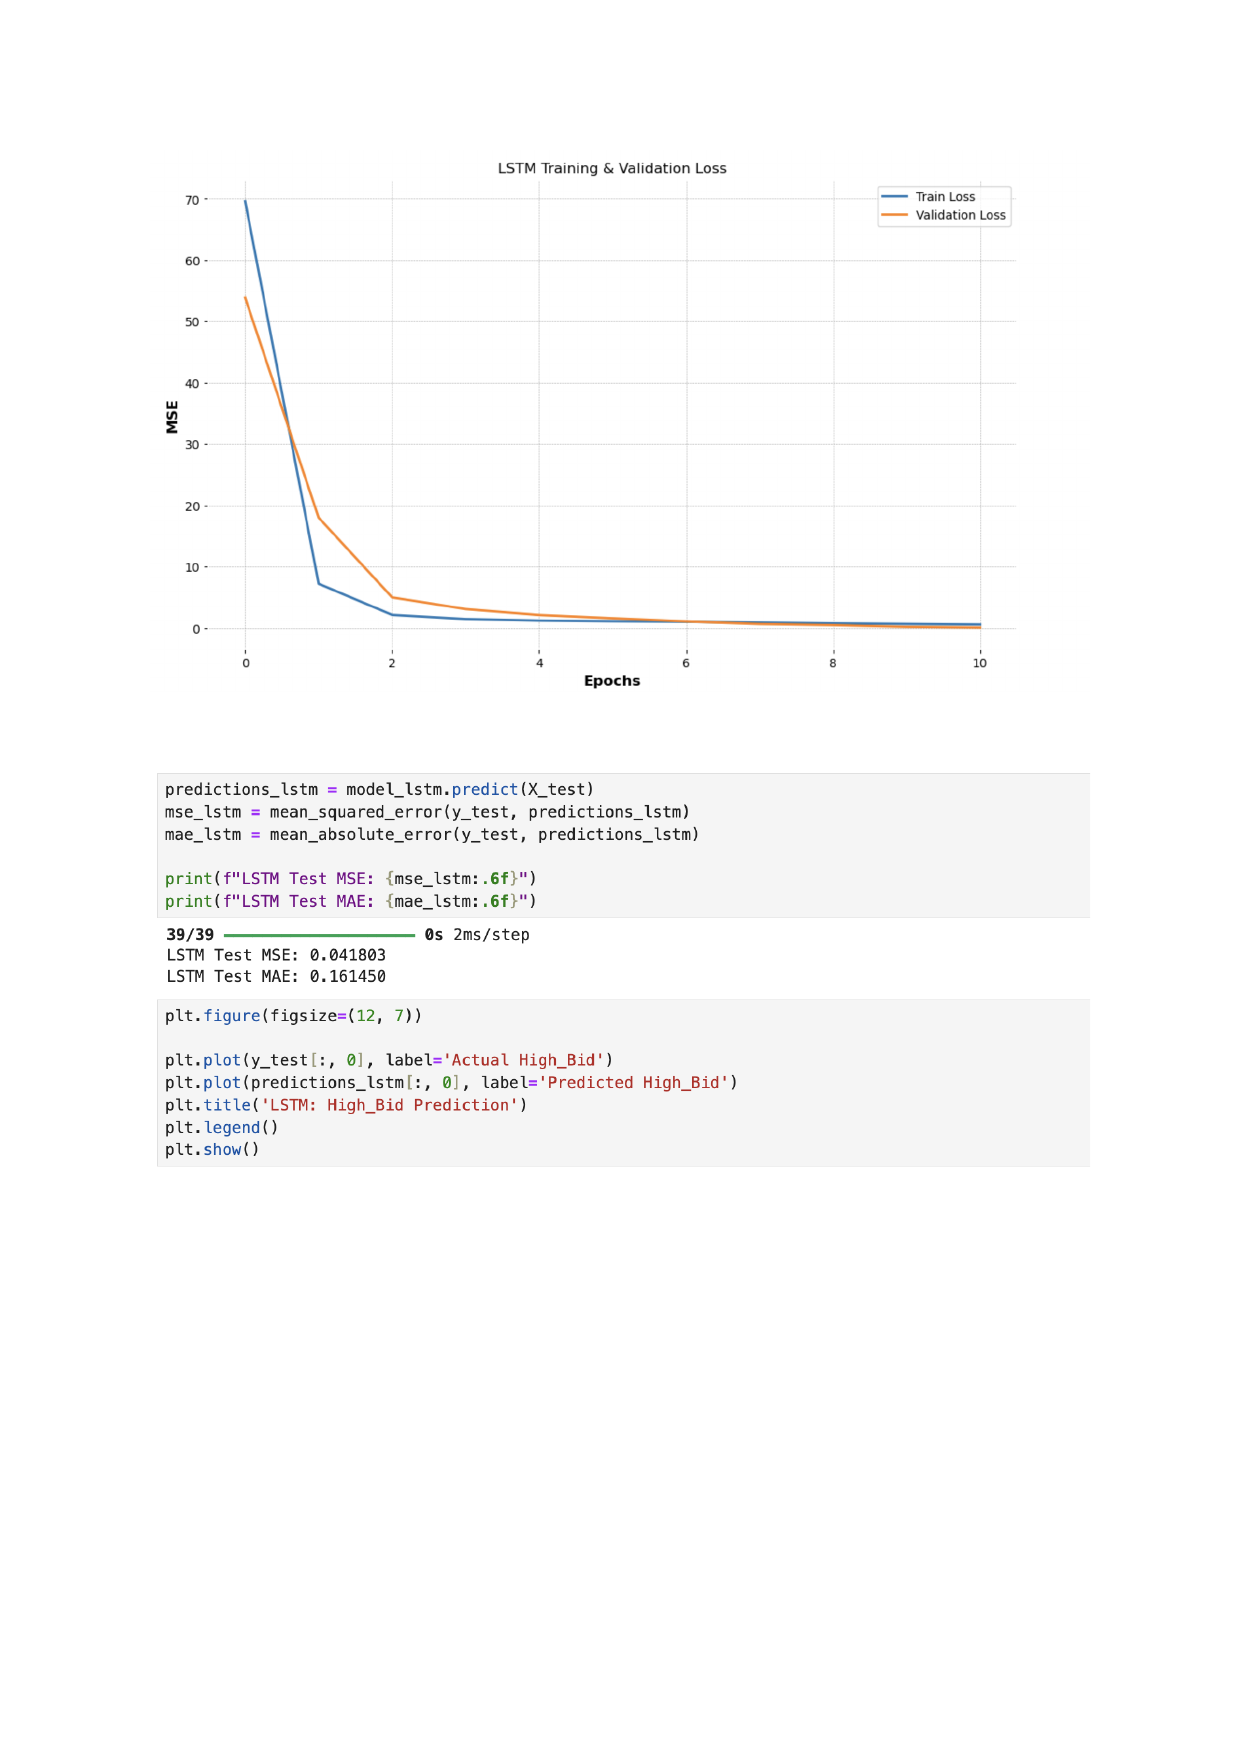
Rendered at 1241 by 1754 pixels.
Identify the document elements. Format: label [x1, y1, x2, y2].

picture [150, 756, 1091, 1171]
picture [150, 150, 1091, 692]
